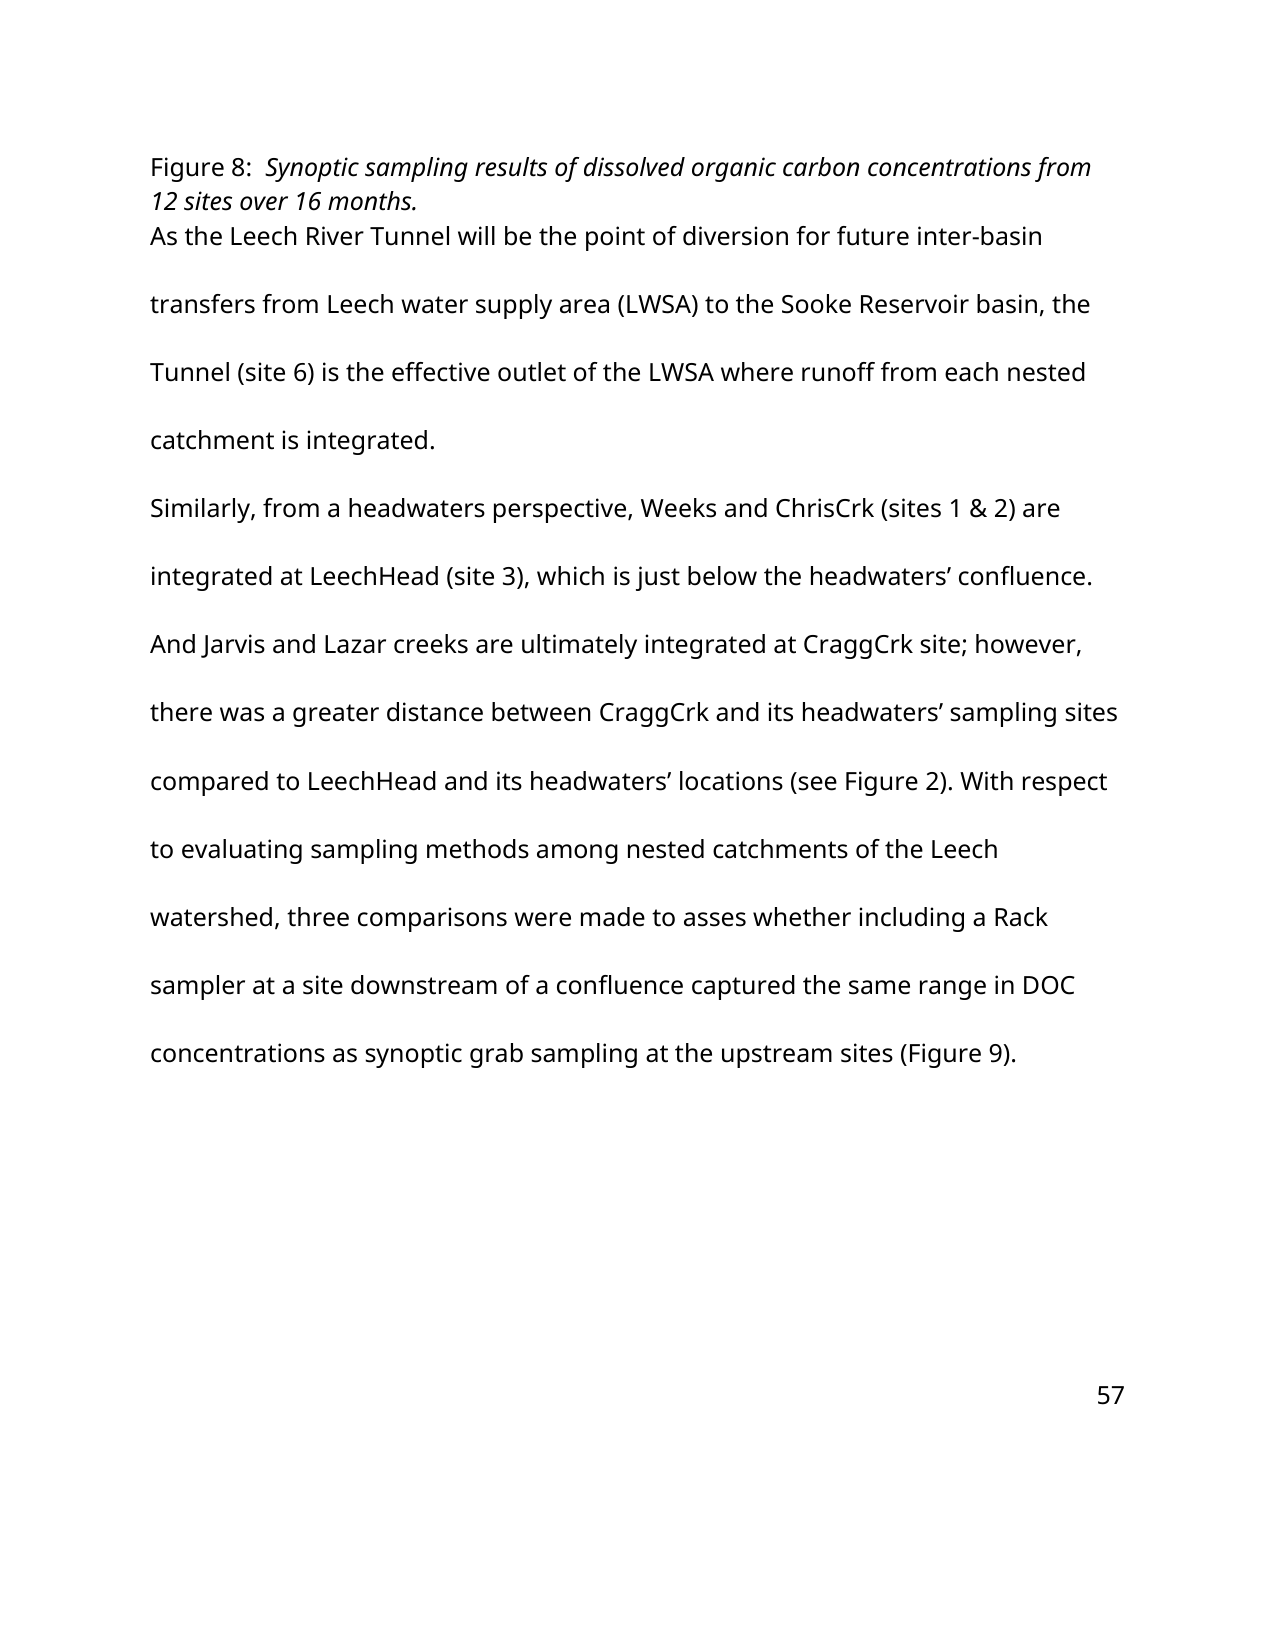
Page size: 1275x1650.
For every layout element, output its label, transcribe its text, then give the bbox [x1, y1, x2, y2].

text Figure 8: Synoptic sampling results of dissolved organic carbon concentrations from 12 sites over 16 months. [150, 150, 1125, 218]
text As the Leech River Tunnel will be the point of diversion for future inter-basin transfers from Leech water supply area (LWSA) to the Sooke Reservoir basin, the Tunnel (site 6) is the effective outlet of the LWSA where runoff from each nested catchment is integrated. [150, 218, 1125, 457]
text Similarly, from a headwaters perspective, Weeks and ChrisCrk (sites 1 & 2) are integrated at LeechHead (site 3), which is just below the headwaters’ confluence. And Jarvis and Lazar creeks are ultimately integrated at CraggCrk site; however, there was a greater distance between CraggCrk and its headwaters’ sampling sites compared to LeechHead and its headwaters’ locations (see Figure 2). With respect to evaluating sampling methods among nested catchments of the Leech watershed, three comparisons were made to asses whether including a Rack sampler at a site downstream of a confluence captured the same range in DOC concentrations as synoptic grab sampling at the upstream sites (Figure 9). [150, 491, 1125, 1070]
